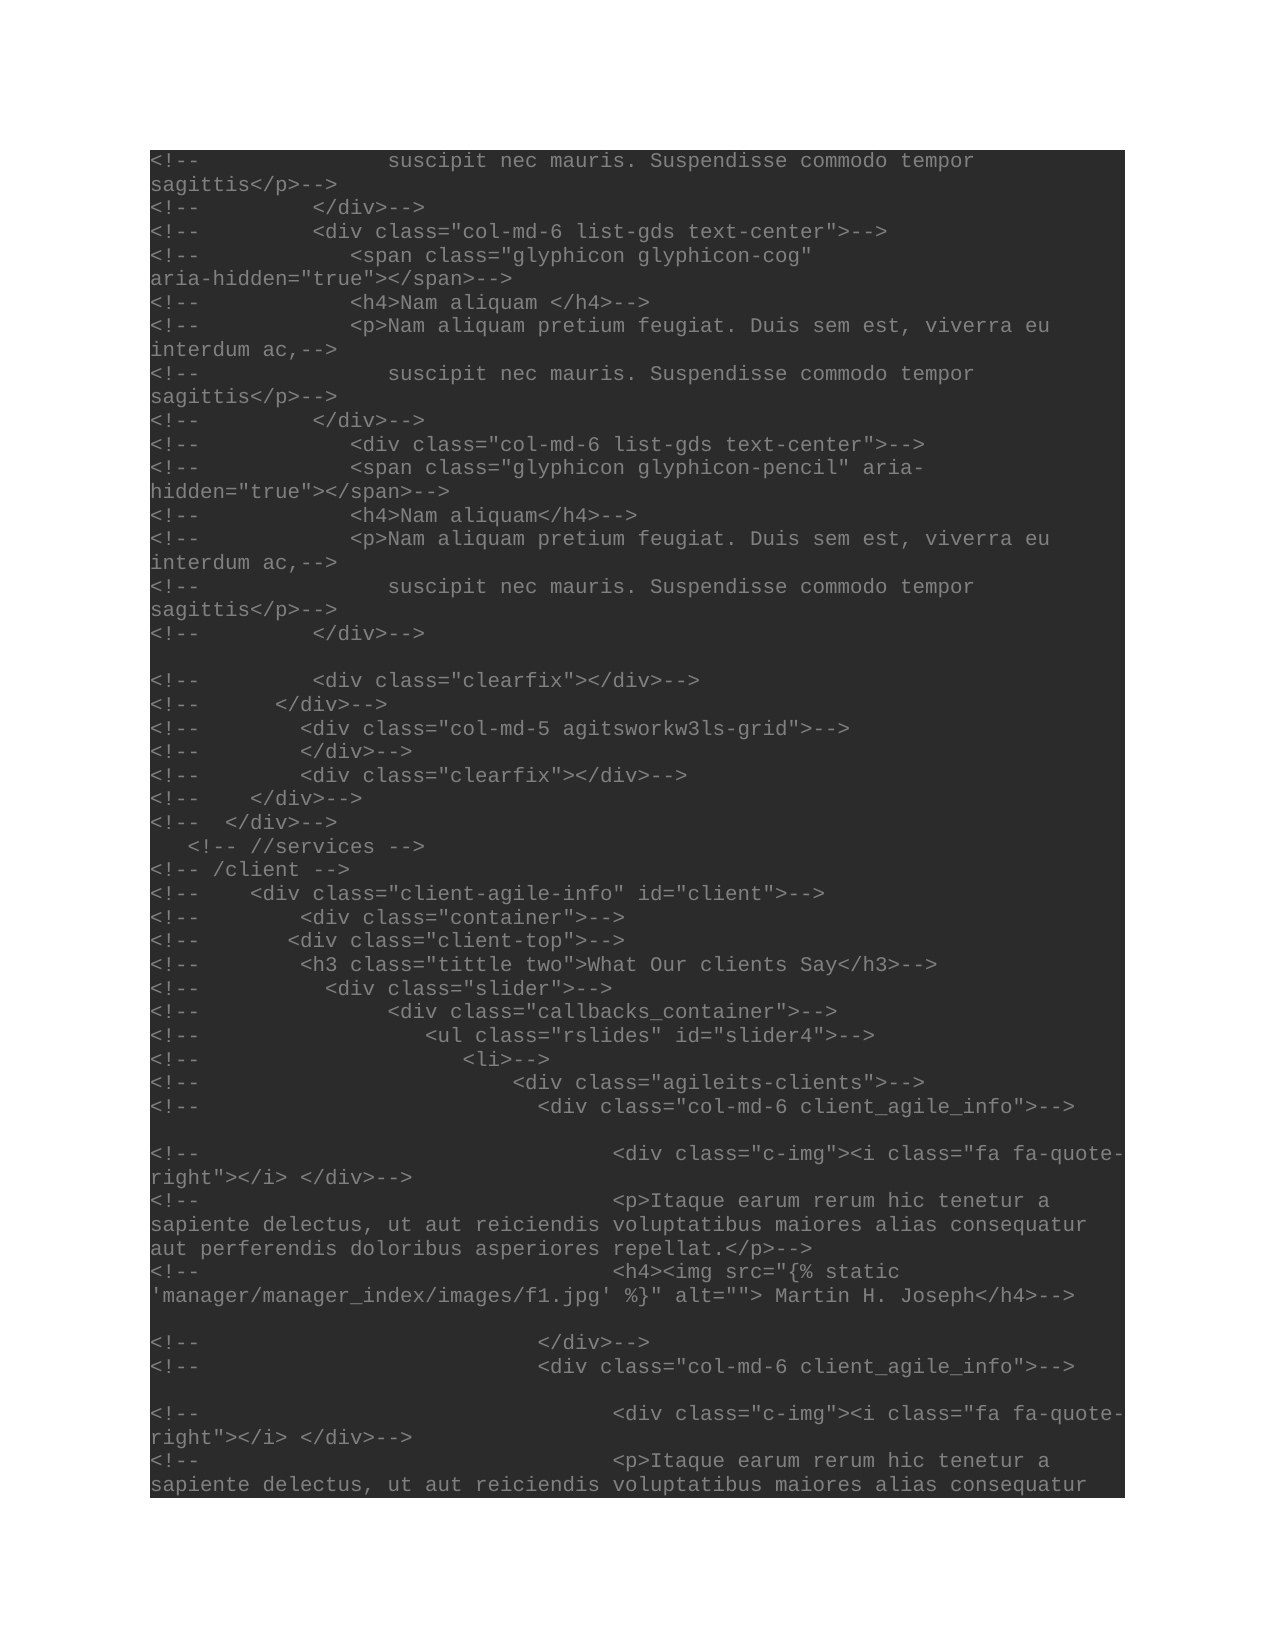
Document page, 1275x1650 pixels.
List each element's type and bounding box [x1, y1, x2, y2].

text [150, 150, 1125, 1498]
